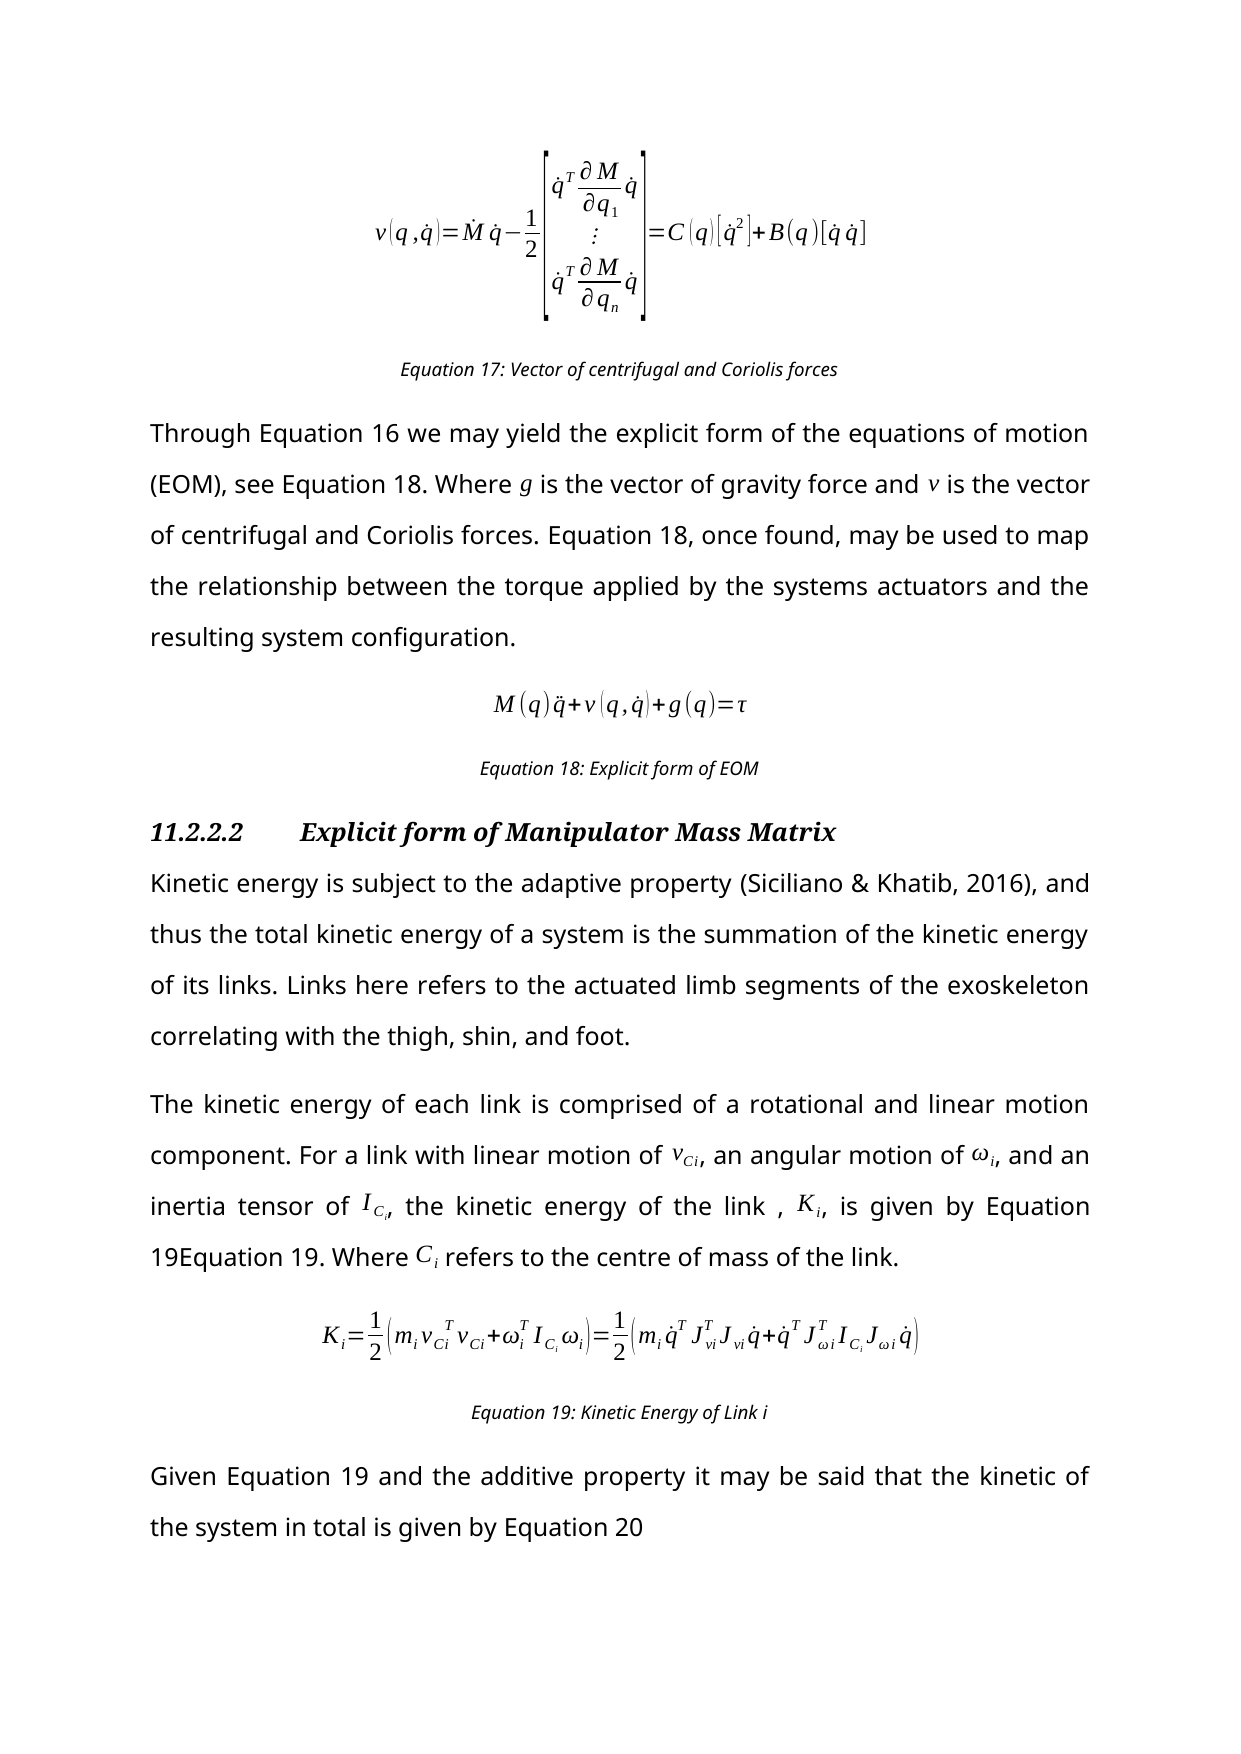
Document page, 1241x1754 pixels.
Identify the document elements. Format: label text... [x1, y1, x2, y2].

text The kinetic energy of each link is comprised of a rotational and linear motion component. For a link with linear motion of , an angular motion of , and an inertia tensor of , the kinetic energy of the link , , is given by Equation 19Equation 19. Where refers to the centre of mass of the link. [150, 1086, 1090, 1273]
text Given Equation 19 and the additive property it may be said that the kinetic of the system in total is given by Equation 20 [150, 1459, 1090, 1544]
subtitle Explicit form of Manipulator Mass Matrix [150, 814, 1090, 848]
text Kinetic energy is subject to the adaptive property , and thus the total kinetic energy of a system is the summation of the kinetic energy of its links. Links here refers to the actuated limb segments of the exoskeleton correlating with the thigh, shin, and foot. [150, 865, 1090, 1053]
text Equation 19: Kinetic Energy of Link i [150, 1400, 1090, 1425]
text Equation 17: Vector of centrifugal and Coriolis forces [150, 357, 1090, 382]
text Through Equation 16 we may yield the explicit form of the equations of motion (EOM), see Equation 18. Where is the vector of gravity force and is the vector of centrifugal and Coriolis forces. Equation 18, once found, may be used to map the relationship between the torque applied by the systems actuators and the resulting system configuration. [150, 416, 1090, 654]
text Equation 18: Explicit form of EOM [150, 755, 1090, 781]
